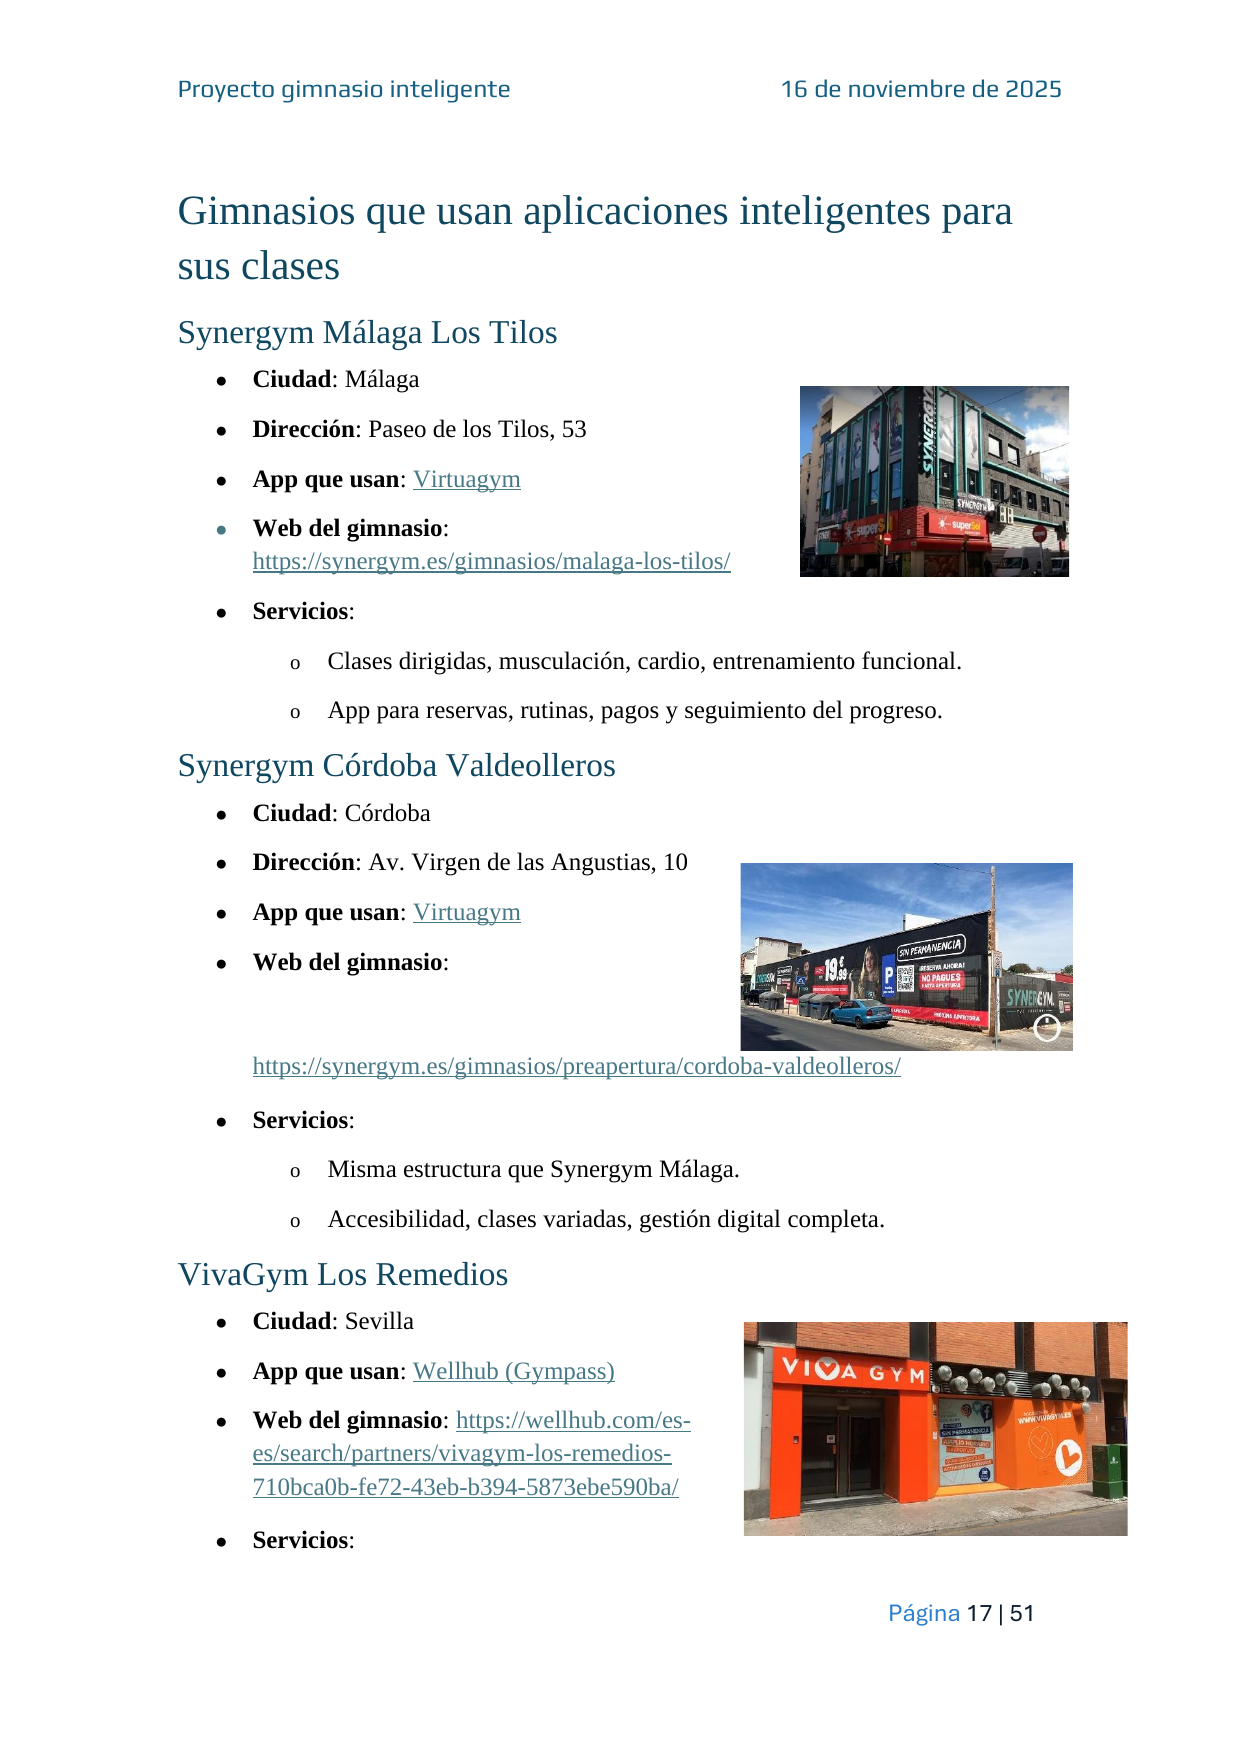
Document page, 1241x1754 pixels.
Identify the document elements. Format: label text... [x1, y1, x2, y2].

subtitle Gimnasios que usan aplicaciones inteligentes para sus clases [177, 185, 1063, 288]
subtitle VivaGym Los Remedios [177, 1254, 1063, 1292]
list Web del gimnasio: https://wellhub.com/es-es/search/partners/vivagym-los-remedios-710bca0b-fe72-43eb-b394-5873ebe590ba/ [215, 1406, 743, 1500]
list Ciudad: Málaga [215, 364, 1063, 393]
list App que usan: Virtuagym [215, 897, 740, 926]
picture [740, 863, 1073, 1051]
list Servicios: [215, 596, 1063, 625]
subtitle Synergym Córdoba Valdeolleros [177, 745, 1063, 783]
list Dirección: Av. Virgen de las Angustias, 10 [215, 847, 1063, 876]
list Servicios: [215, 1105, 1063, 1133]
subtitle Synergym Málaga Los Tilos [177, 312, 1063, 350]
list Ciudad: Sevilla [215, 1306, 1063, 1335]
picture [800, 386, 1070, 577]
list Ciudad: Córdoba [215, 798, 1063, 826]
list Web del gimnasio: https://synergym.es/gimnasios/malaga-los-tilos/ [215, 513, 800, 575]
list Servicios: [215, 1525, 1063, 1554]
list Accesibilidad, clases variadas, gestión digital completa. [290, 1204, 1063, 1233]
list Misma estructura que Synergym Málaga. [290, 1154, 1063, 1183]
list App que usan: Virtuagym [215, 464, 800, 492]
picture [743, 1322, 1128, 1536]
list Web del gimnasio: https://synergym.es/gimnasios/preapertura/cordoba-valdeolleros/ [215, 947, 1063, 1079]
list App que usan: Wellhub (Gympass) [215, 1356, 743, 1384]
list Clases dirigidas, musculación, cardio, entrenamiento funcional. [290, 646, 1063, 674]
list App para reservas, rutinas, pagos y seguimiento del progreso. [290, 696, 1063, 724]
list Dirección: Paseo de los Tilos, 53 [215, 414, 800, 443]
